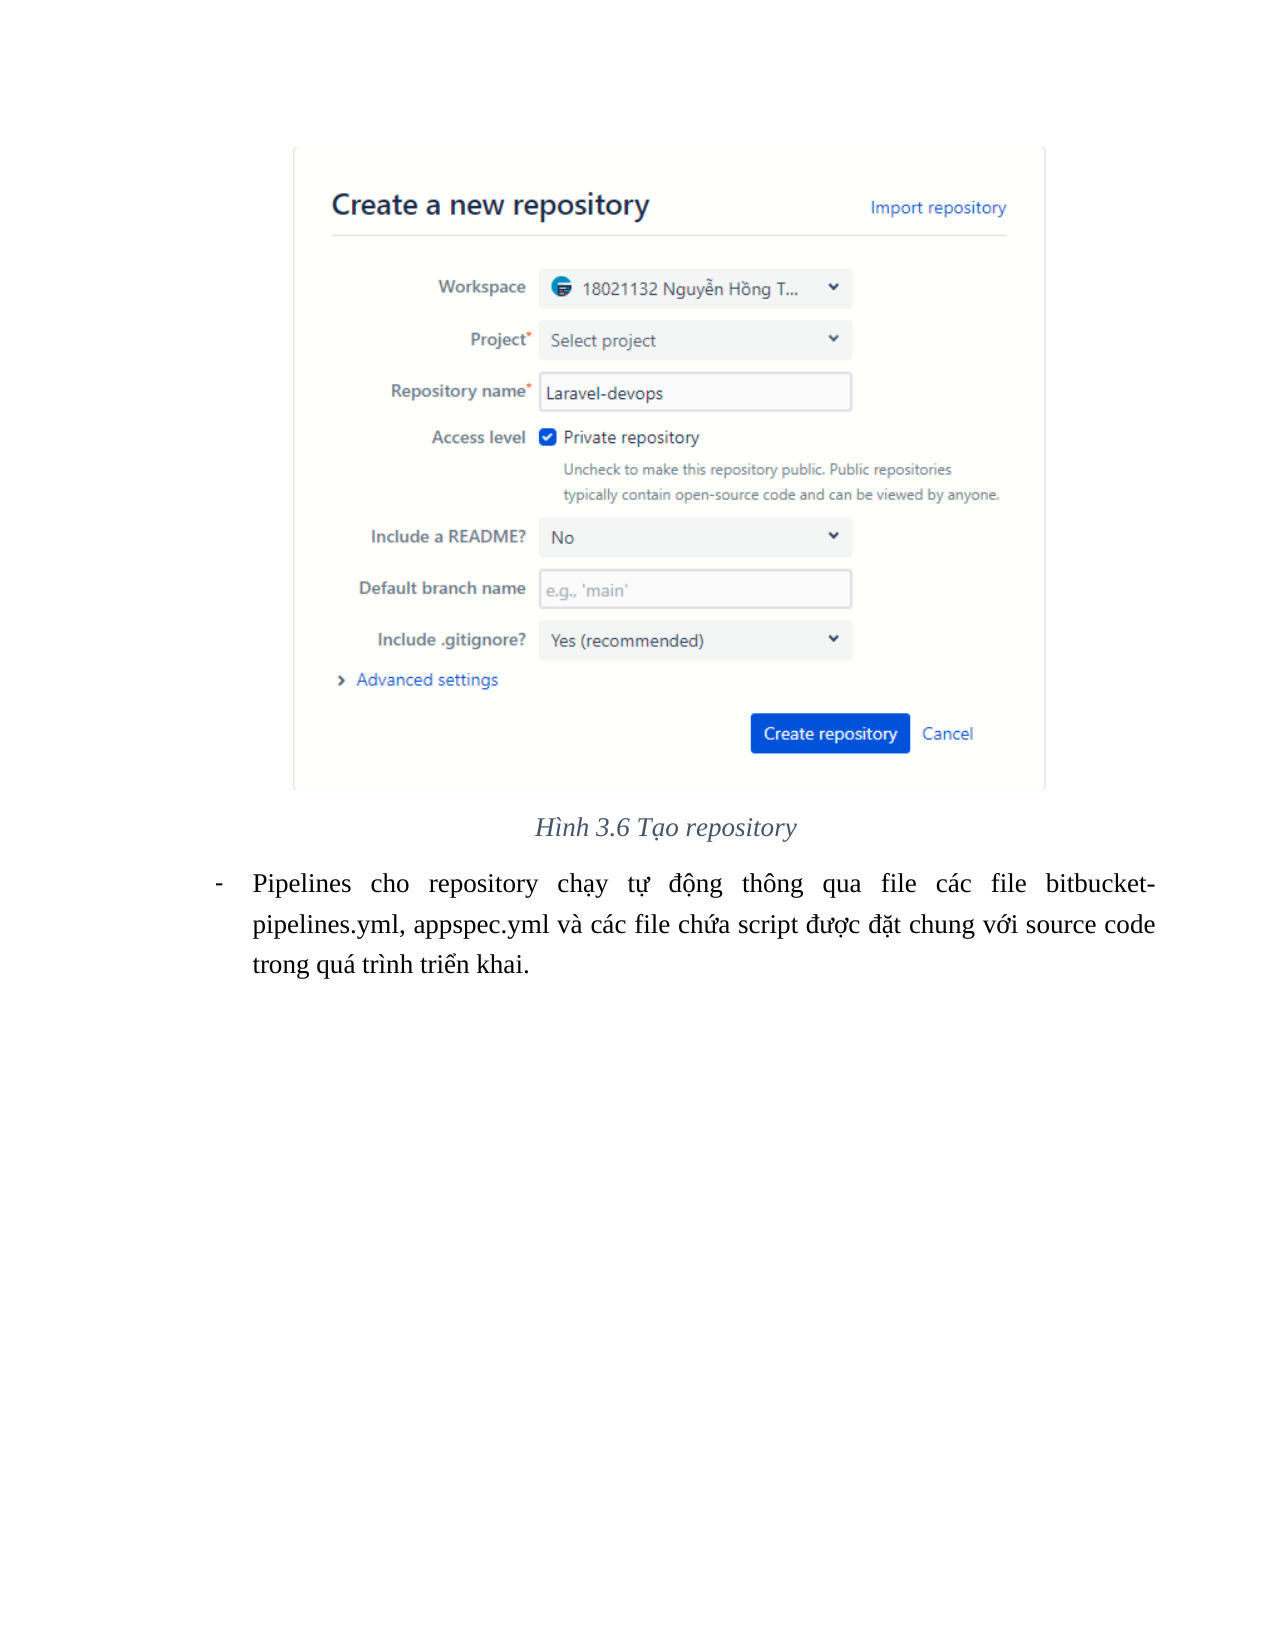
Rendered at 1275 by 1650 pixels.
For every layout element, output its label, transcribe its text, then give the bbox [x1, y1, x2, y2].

text Hình 3.6 Tạo repository [177, 812, 1157, 843]
list Pipelines cho repository chạy tự động thông qua file các file bitbucket-pipelines.yml, appspec.yml và các file chứa script được đặt chung với source code trong quá trình triển khai. [215, 866, 1157, 980]
picture [287, 147, 1047, 790]
